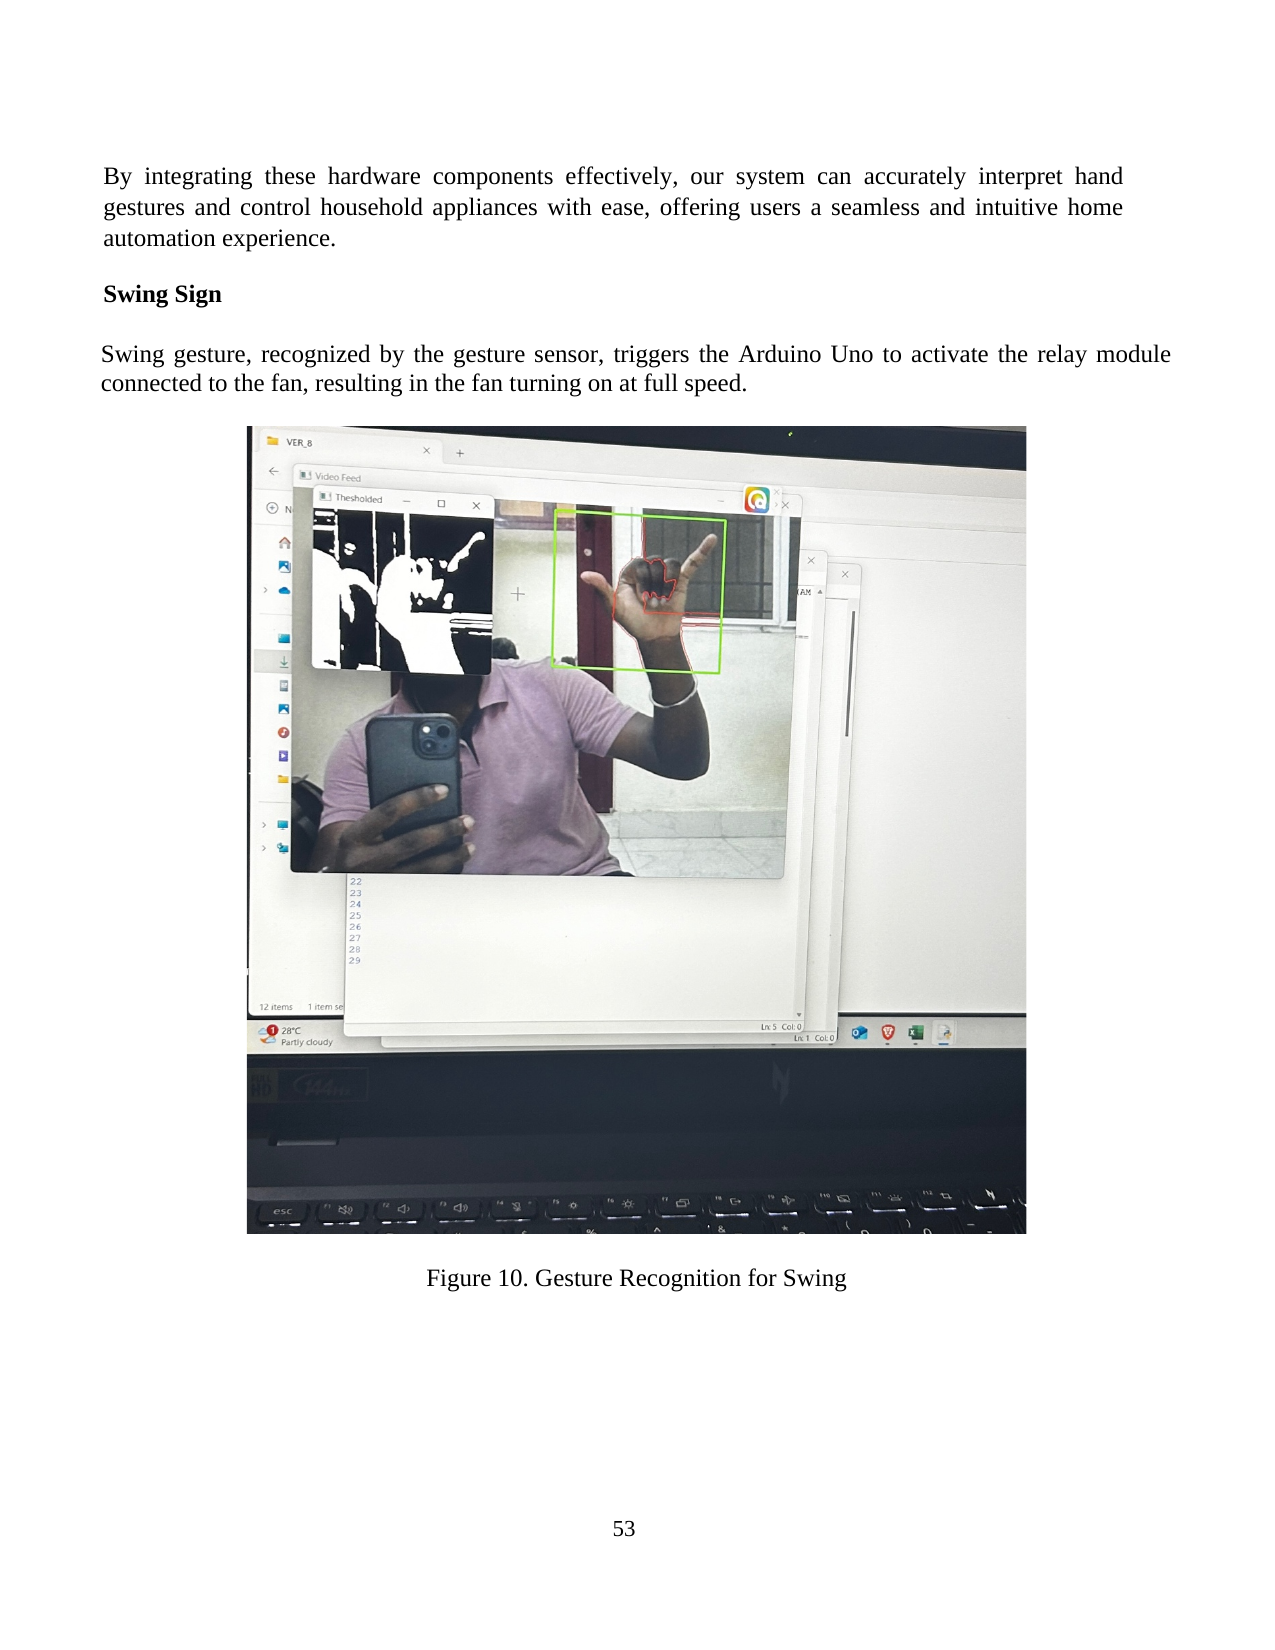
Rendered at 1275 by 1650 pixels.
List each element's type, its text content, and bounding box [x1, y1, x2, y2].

picture [246, 426, 1027, 1234]
text Swing gesture, recognized by the gesture sensor, triggers the Arduino Uno to activate the relay module connected to the fan, resulting in the fan turning on at full speed. [101, 339, 1172, 397]
text By integrating these hardware components effectively, our system can accurately interpret hand gestures and control household appliances with ease, offering users a seamless and intuitive home automation experience. [103, 161, 1124, 252]
text Figure 10. Gesture Recognition for Swing [101, 1263, 1172, 1291]
text Swing Sign [103, 279, 1124, 308]
